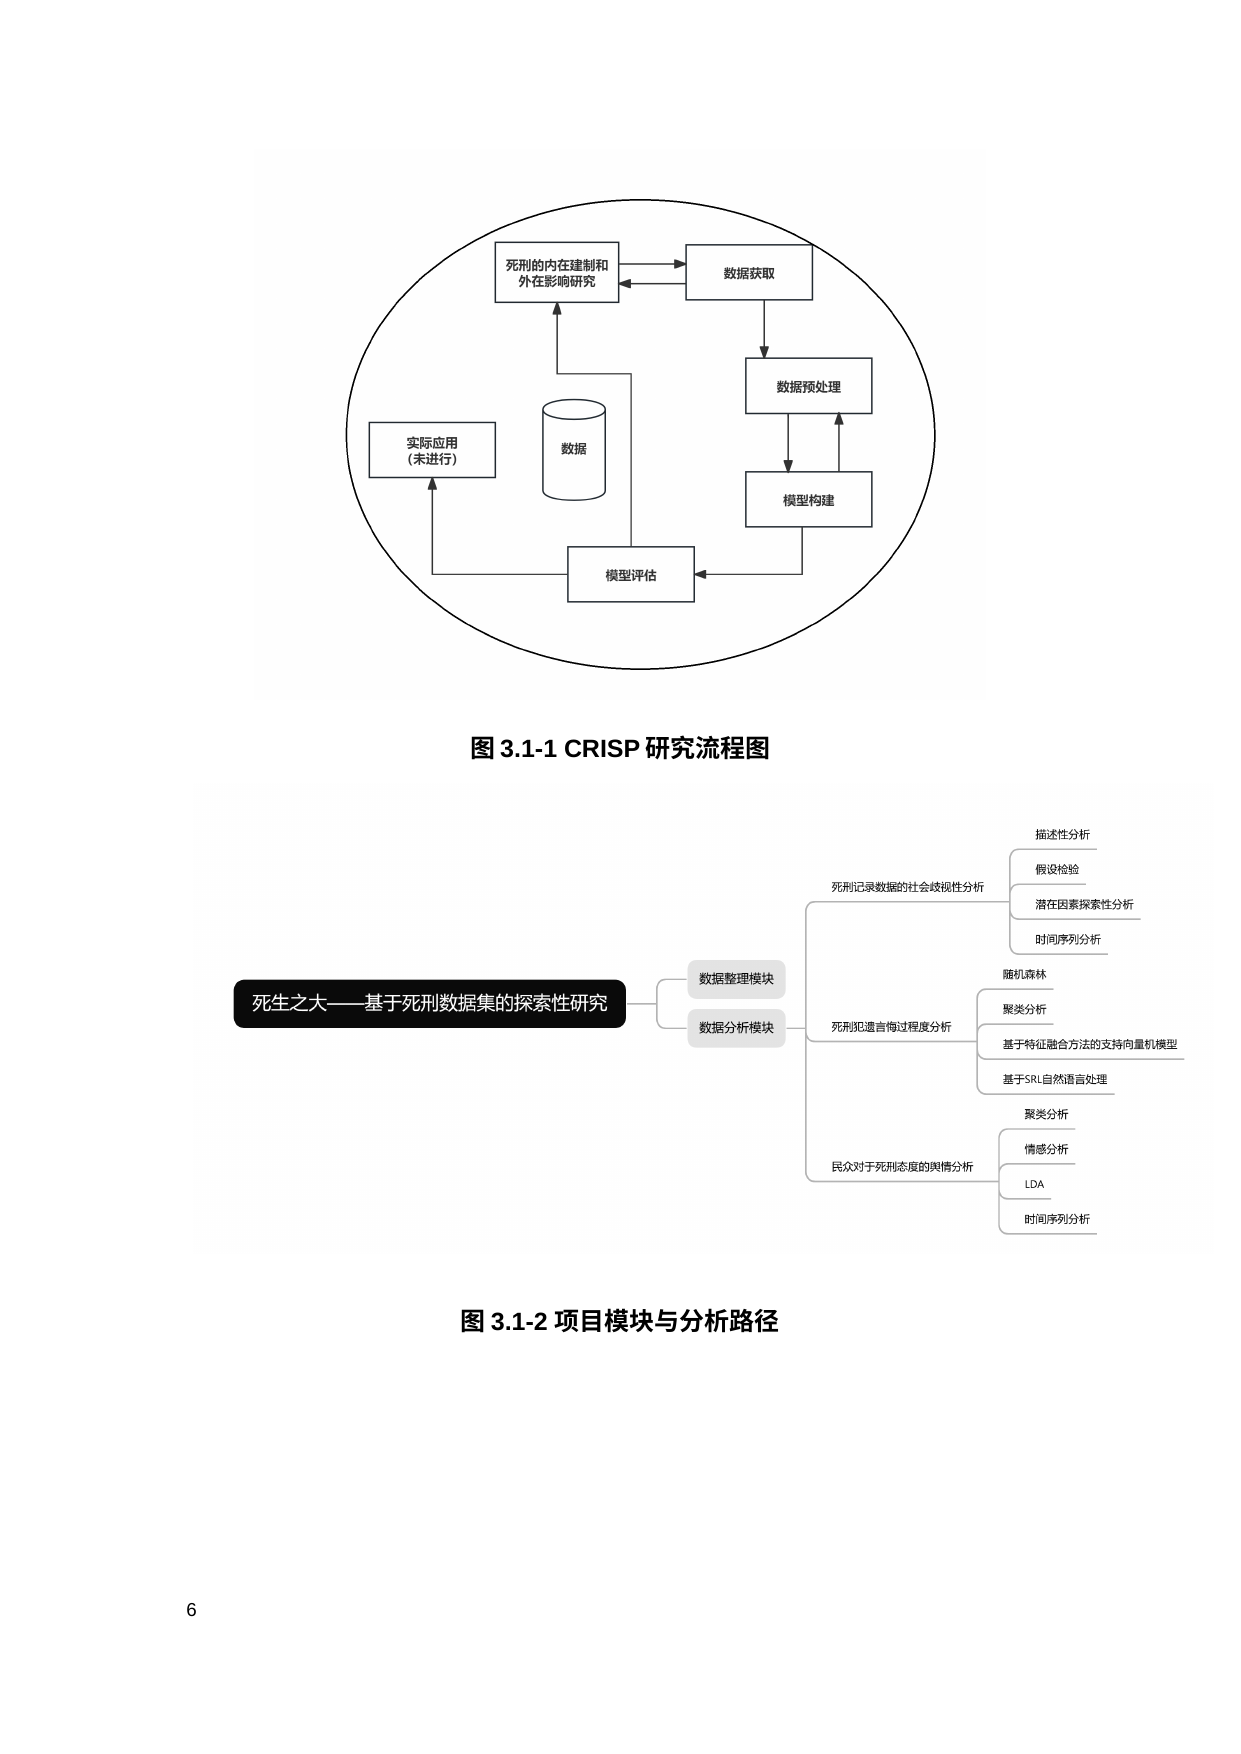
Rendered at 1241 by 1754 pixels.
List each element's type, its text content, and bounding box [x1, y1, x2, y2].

picture [193, 783, 1215, 1254]
subtitle 图3.1-2 项目模块与分析路径 [186, 1302, 1054, 1338]
picture [253, 149, 987, 700]
